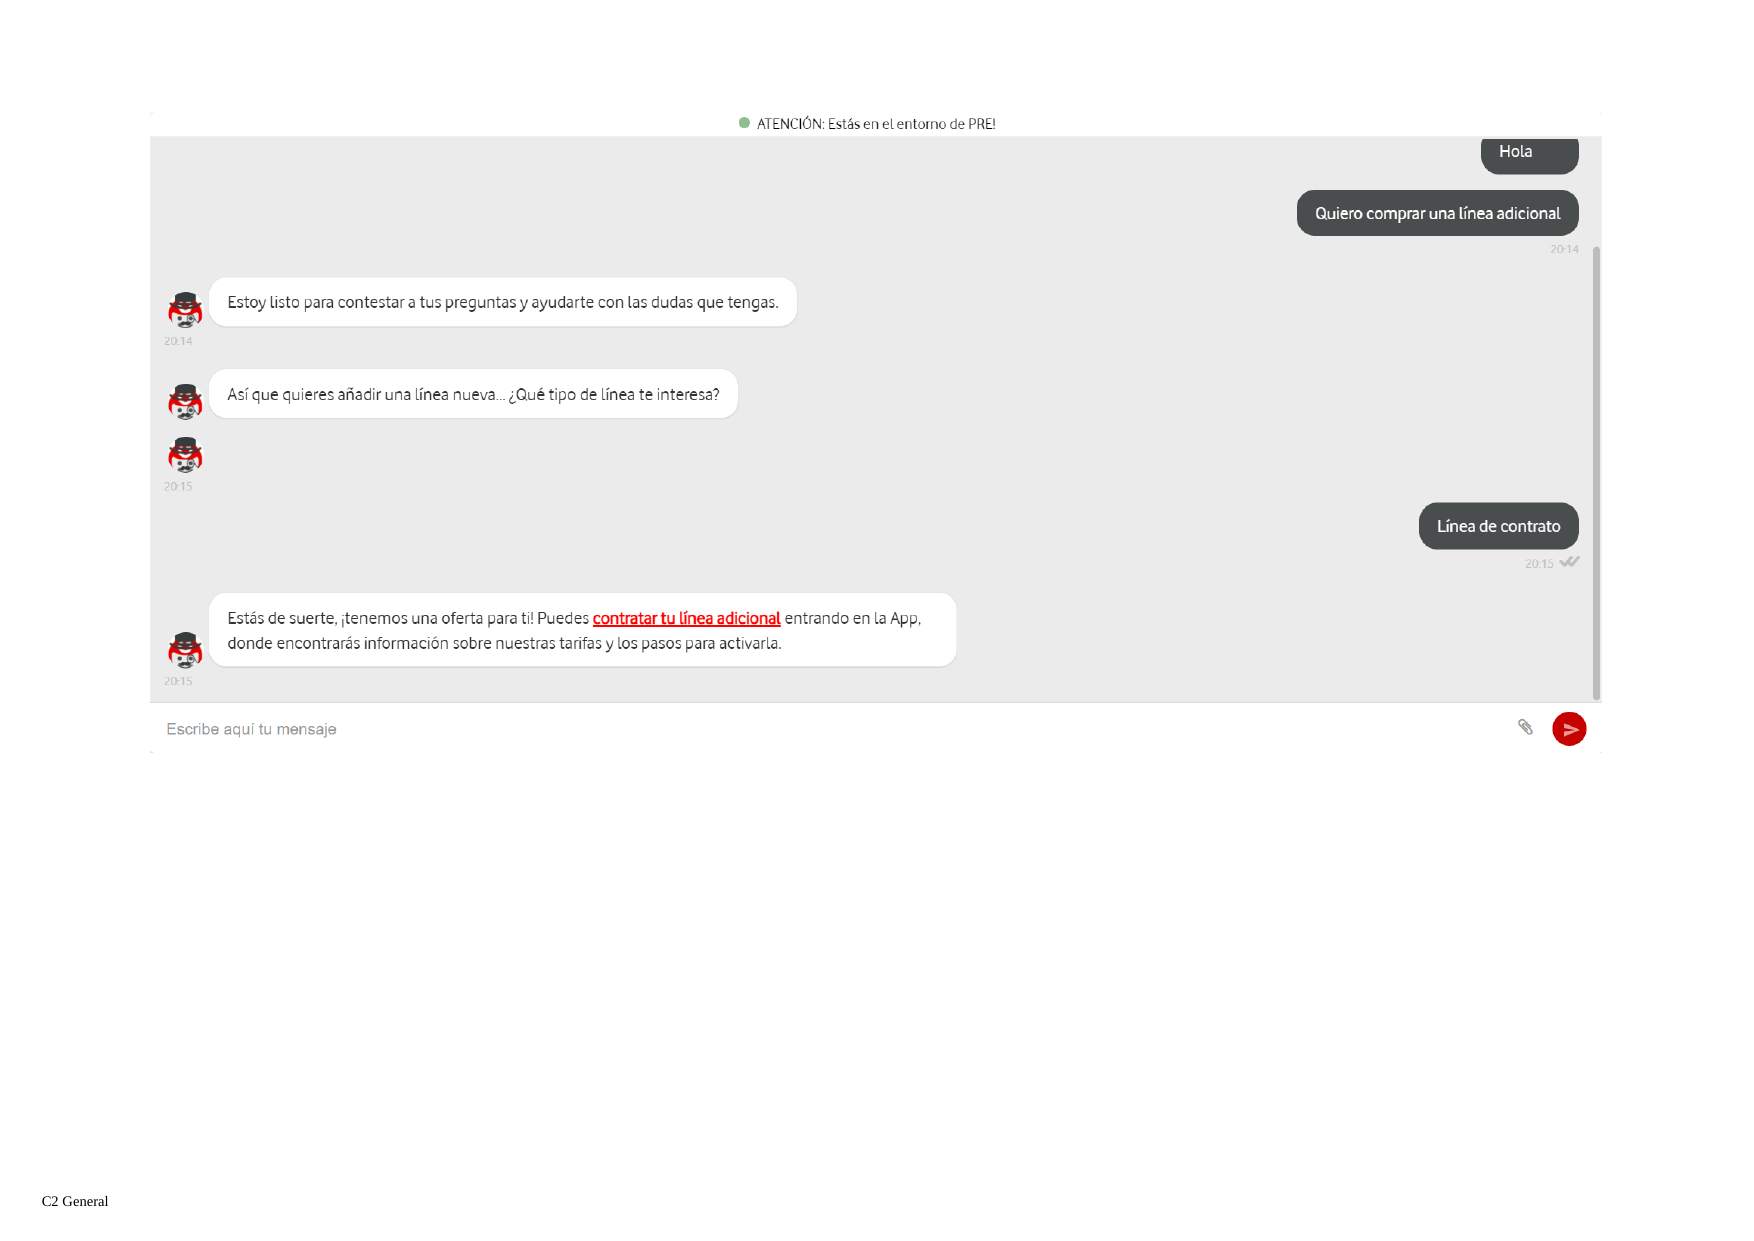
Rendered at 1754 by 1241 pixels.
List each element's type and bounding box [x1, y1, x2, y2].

picture [150, 112, 1602, 753]
